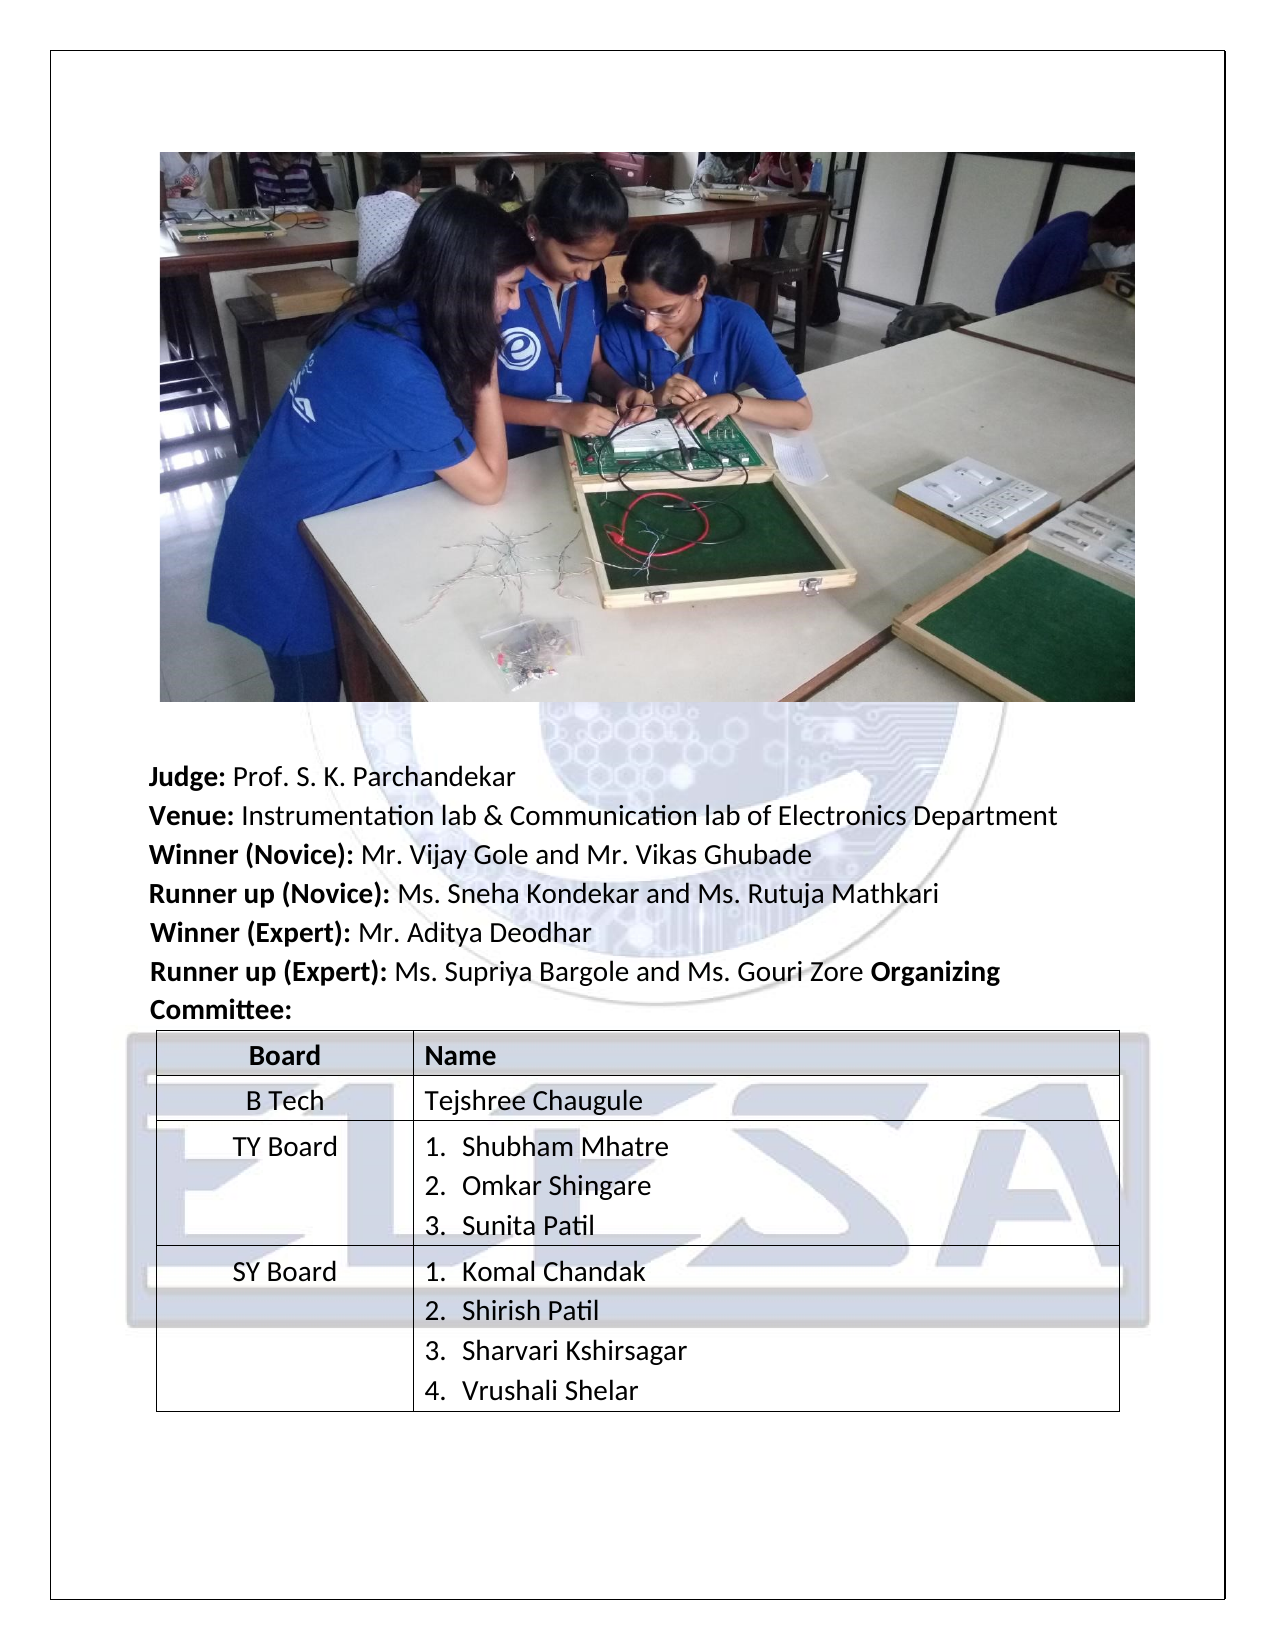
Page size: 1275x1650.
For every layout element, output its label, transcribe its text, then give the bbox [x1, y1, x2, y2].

table_cell Tejshree Chaugule [414, 1076, 1119, 1120]
table_cell B Tech [157, 1076, 413, 1120]
text Winner (Novice): Mr. Vijay Gole and Mr. Vikas Ghubade [148, 836, 1126, 872]
table_header Name [414, 1031, 1119, 1075]
text Venue: Instrumentation lab & Communication lab of Electronics Department [148, 797, 1126, 832]
picture [0, 24, 1275, 1625]
table_cell Shubham Mhatre Omkar Shingare Sunita Patil [414, 1121, 1119, 1245]
table_header Board [157, 1031, 413, 1075]
table_cell Komal Chandak Shirish Patil Sharvari Kshirsagar Vrushali Shelar [414, 1246, 1119, 1411]
text Runner up (Novice): Ms. Sneha Kondekar and Ms. Rutuja Mathkari [148, 875, 1126, 911]
text Winner (Expert): Mr. Aditya Deodhar Runner up (Expert): Ms. Supriya Bargole and Ms. Gouri Zore Organizing Committee: [150, 914, 1000, 1027]
table_cell TY Board [157, 1121, 413, 1245]
table_cell SY Board [157, 1246, 413, 1411]
text Judge: Prof. S. K. Parchandekar [148, 758, 1126, 793]
